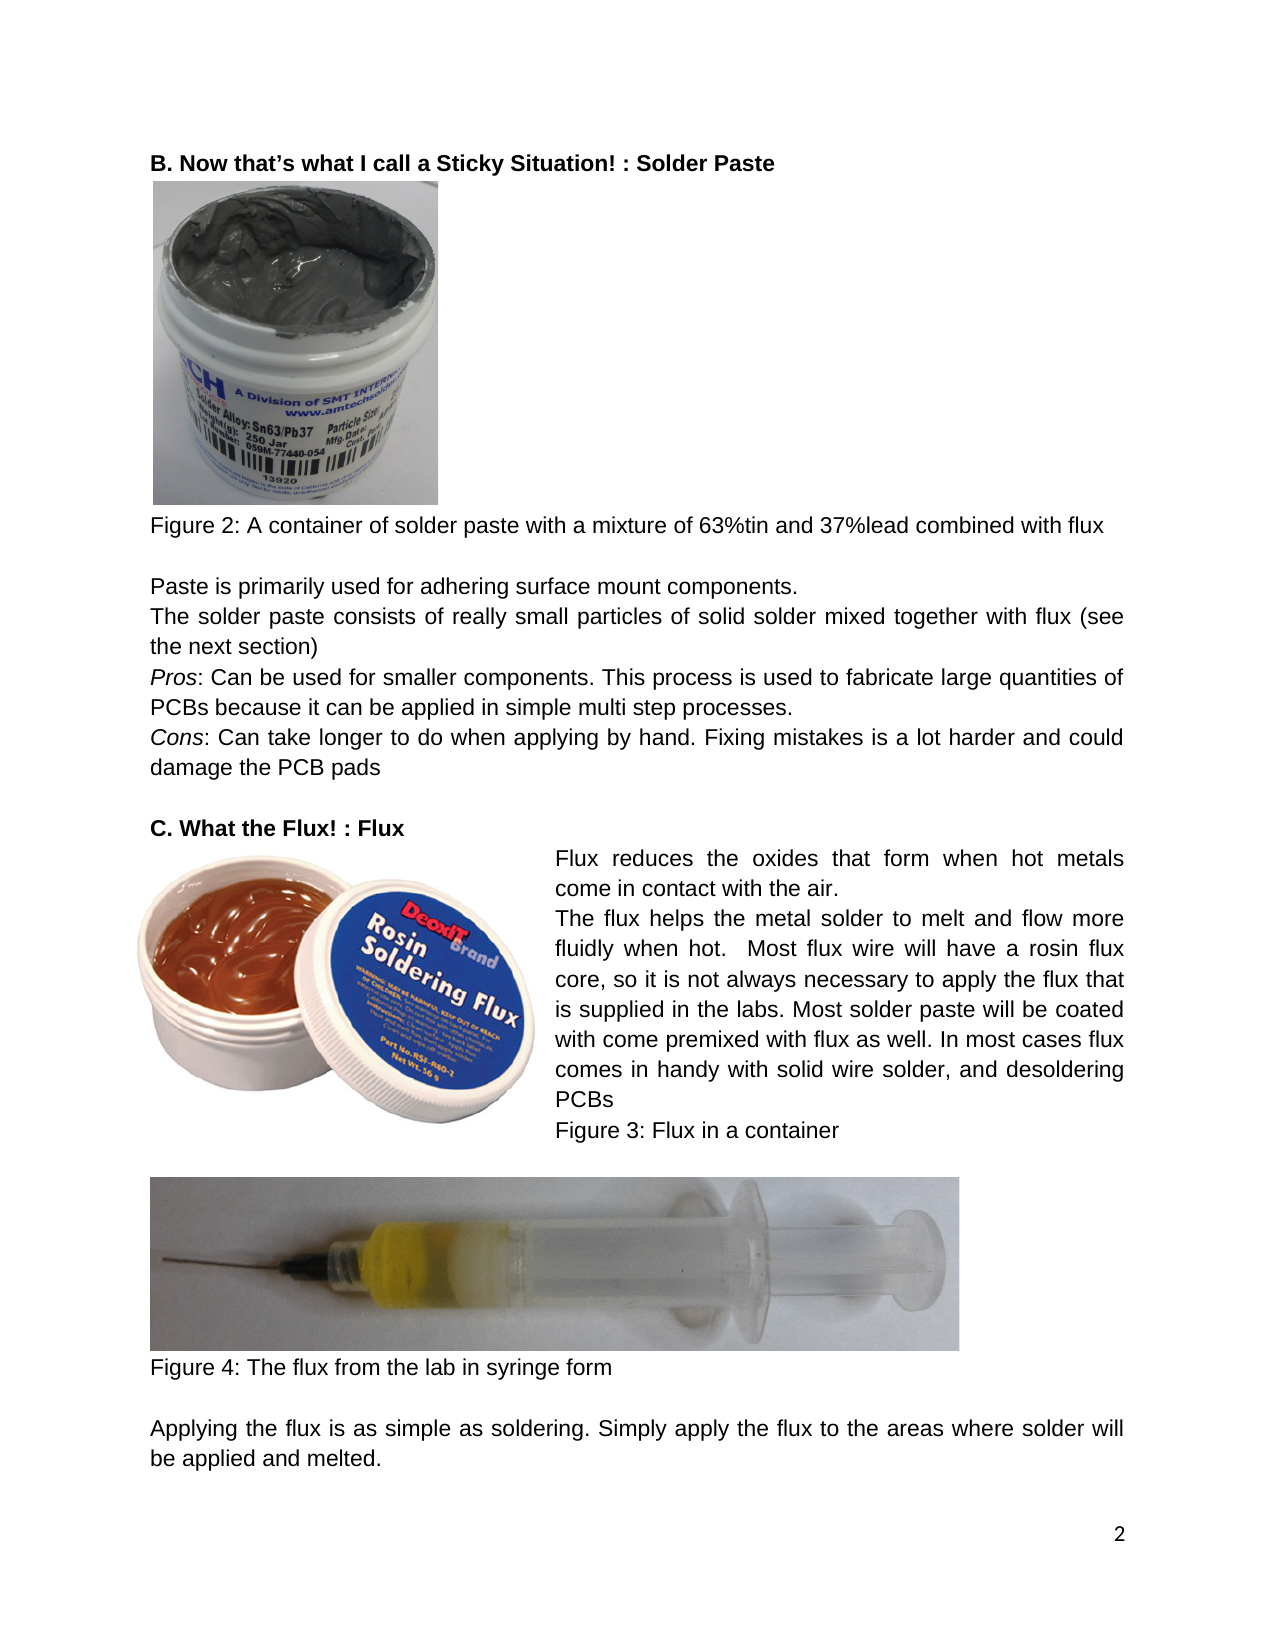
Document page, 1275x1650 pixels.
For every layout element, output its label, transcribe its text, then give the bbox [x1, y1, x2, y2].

picture [153, 181, 439, 505]
text B. Now that’s what I call a Sticky Situation! : Solder Paste [150, 150, 1125, 176]
text Pros: Can be used for smaller components. This process is used to fabricate large quantities of PCBs because it can be applied in simple multi step processes. [150, 663, 1125, 720]
text The solder paste consists of really small particles of solid solder mixed together with flux (see the next section) [150, 603, 1125, 659]
text Cons: Can take longer to do when applying by hand. Fixing mistakes is a lot harder and could damage the PCB pads [150, 724, 1125, 780]
text Applying the flux is as simple as soldering. Simply apply the flux to the areas where solder will be applied and melted. [150, 1415, 1125, 1471]
text Flux reduces the oxides that form when hot metals come in contact with the air. [537, 845, 1125, 901]
text Paste is primarily used for adhering surface mount components. [150, 573, 1125, 599]
text Figure 3: Flux in a container [150, 1117, 1125, 1143]
text C. What the Flux! : Flux [150, 814, 1125, 841]
picture [128, 845, 537, 1124]
text Figure 4: The flux from the lab in syringe form [150, 1354, 1125, 1381]
text The flux helps the metal solder to melt and flow more fluidly when hot. Most flux wire will have a rosin flux core, so it is not always necessary to apply the flux that is supplied in the labs. Most solder paste will be coated with come premixed with flux as well. In most cases flux comes in handy with solid wire solder, and desoldering PCBs [537, 905, 1125, 1113]
picture [150, 1177, 960, 1351]
